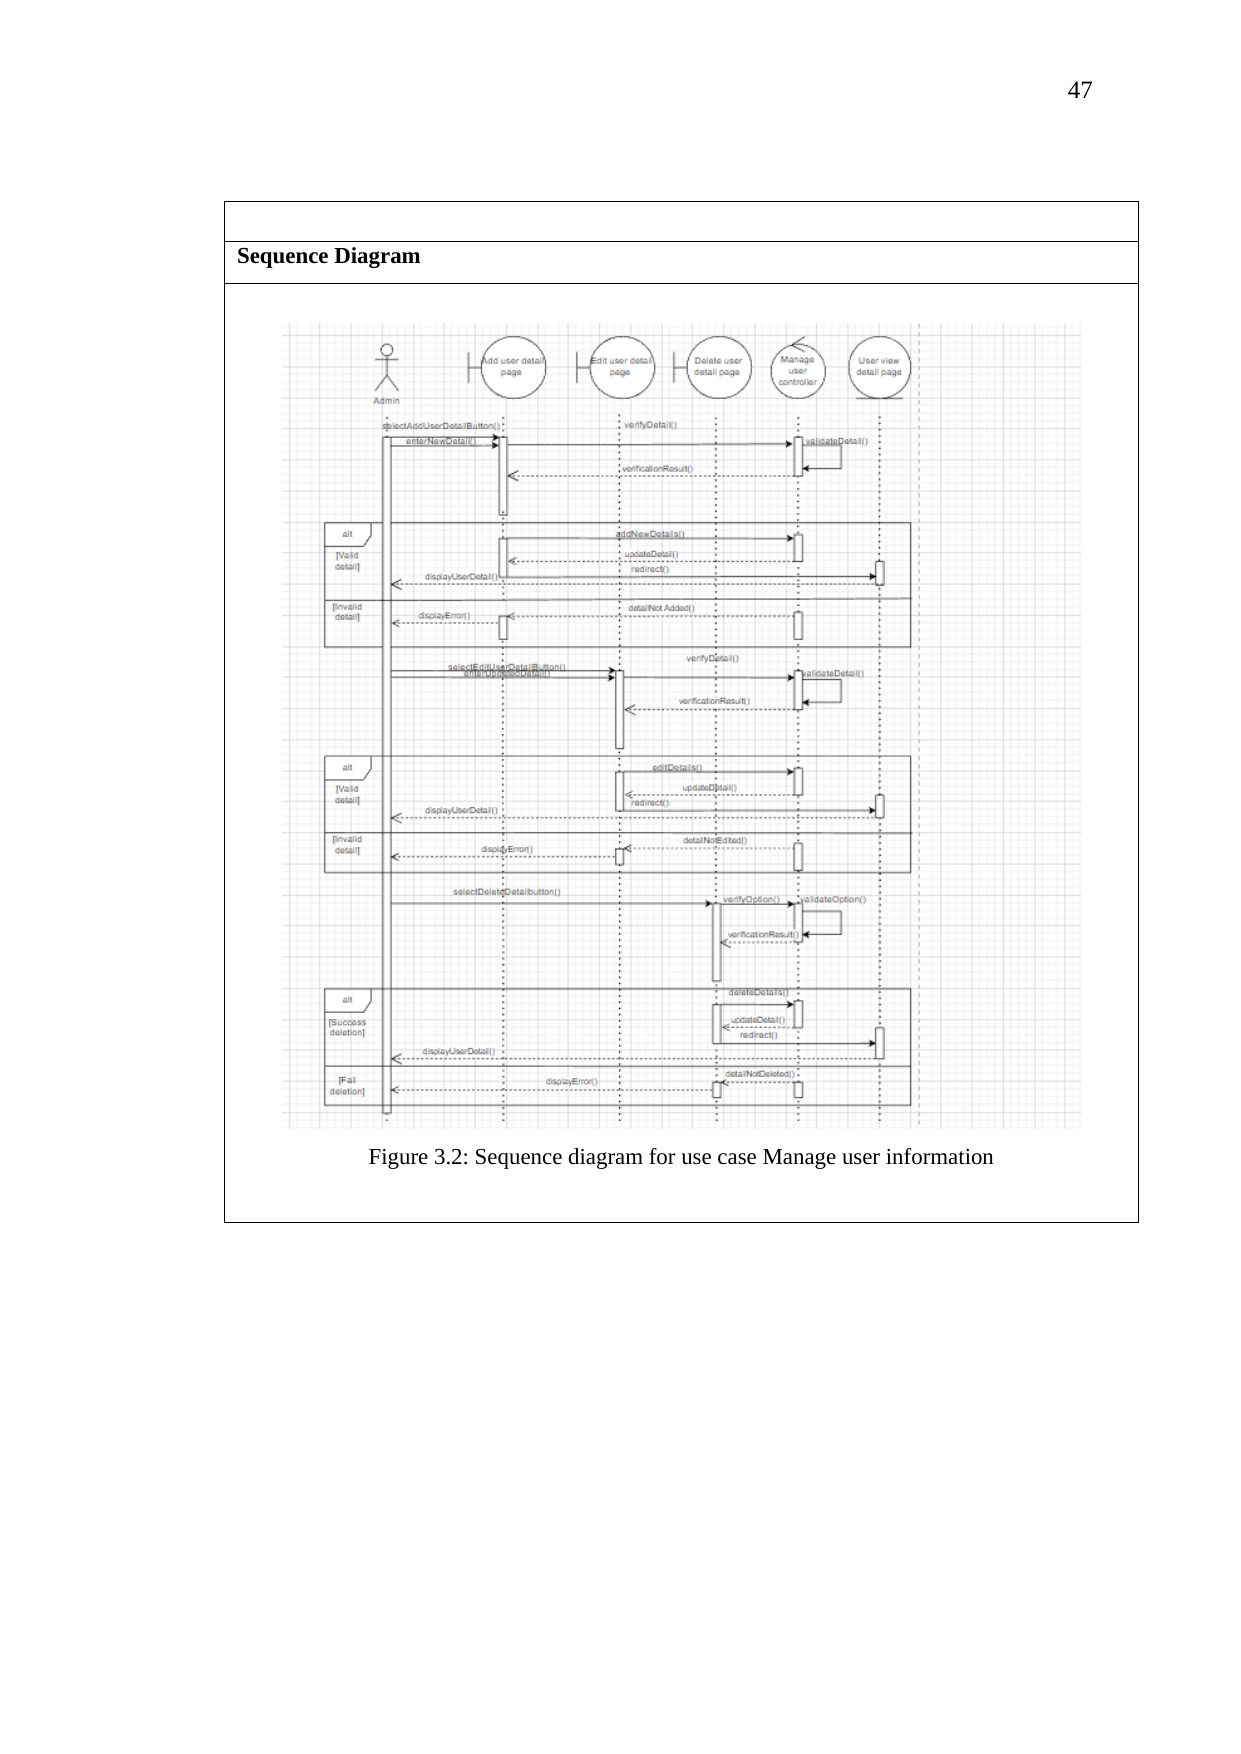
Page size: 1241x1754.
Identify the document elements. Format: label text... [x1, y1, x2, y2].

table_cell Figure 3.2: Sequence diagram for use case Manage user information [225, 284, 1138, 1222]
table_cell Sequence Diagram [225, 242, 1138, 283]
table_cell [225, 202, 1138, 241]
picture [282, 323, 1081, 1129]
